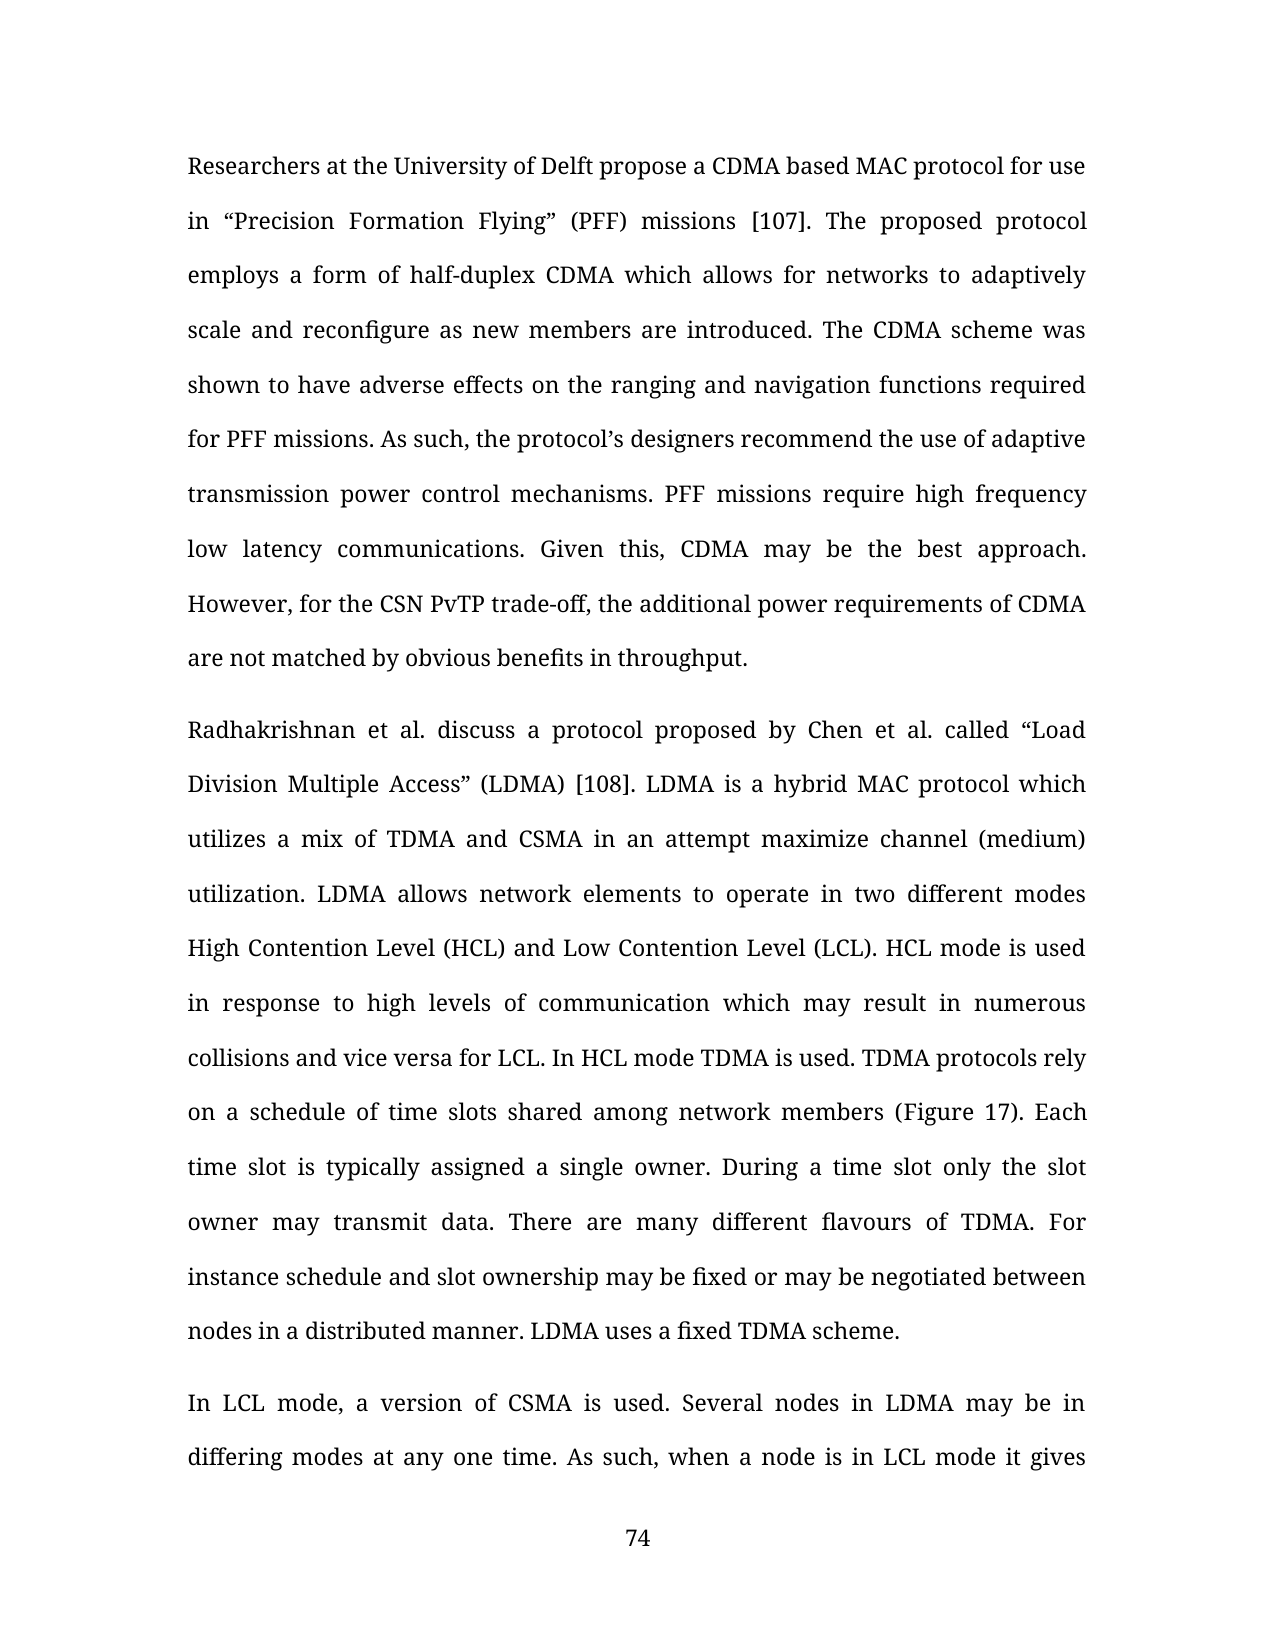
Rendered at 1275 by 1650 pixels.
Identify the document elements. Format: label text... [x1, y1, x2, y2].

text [187, 1386, 1087, 1472]
text Radhakrishnan et al. discuss a protocol proposed by Chen et al. called “Load Division Multiple Access” (LDMA) [108]. LDMA is a hybrid MAC protocol which utilizes a mix of TDMA and CSMA in an attempt maximize channel (medium) utilization. LDMA allows network elements to operate in two different modes High Contention Level (HCL) and Low Contention Level (LCL). HCL mode is used in response to high levels of communication which may result in numerous collisions and vice versa for LCL. In HCL mode TDMA is used. TDMA protocols rely on a schedule of time slots shared among network members (Figure 17). Each time slot is typically assigned a single owner. During a time slot only the slot owner may transmit data. There are many different flavours of TDMA. For instance schedule and slot ownership may be fixed or may be negotiated between nodes in a distributed manner. LDMA uses a fixed TDMA scheme. [187, 713, 1087, 1346]
text Researchers at the University of Delft propose a CDMA based MAC protocol for use in “Precision Formation Flying” (PFF) missions [107]. The proposed protocol employs a form of half-duplex CDMA which allows for networks to adaptively scale and reconfigure as new members are introduced. The CDMA scheme was shown to have adverse effects on the ranging and navigation functions required for PFF missions. As such, the protocol’s designers recommend the use of adaptive transmission power control mechanisms. PFF missions require high frequency low latency communications. Given this, CDMA may be the best approach. However, for the CSN PvTP trade-off, the additional power requirements of CDMA are not matched by obvious benefits in throughput. [187, 150, 1087, 673]
